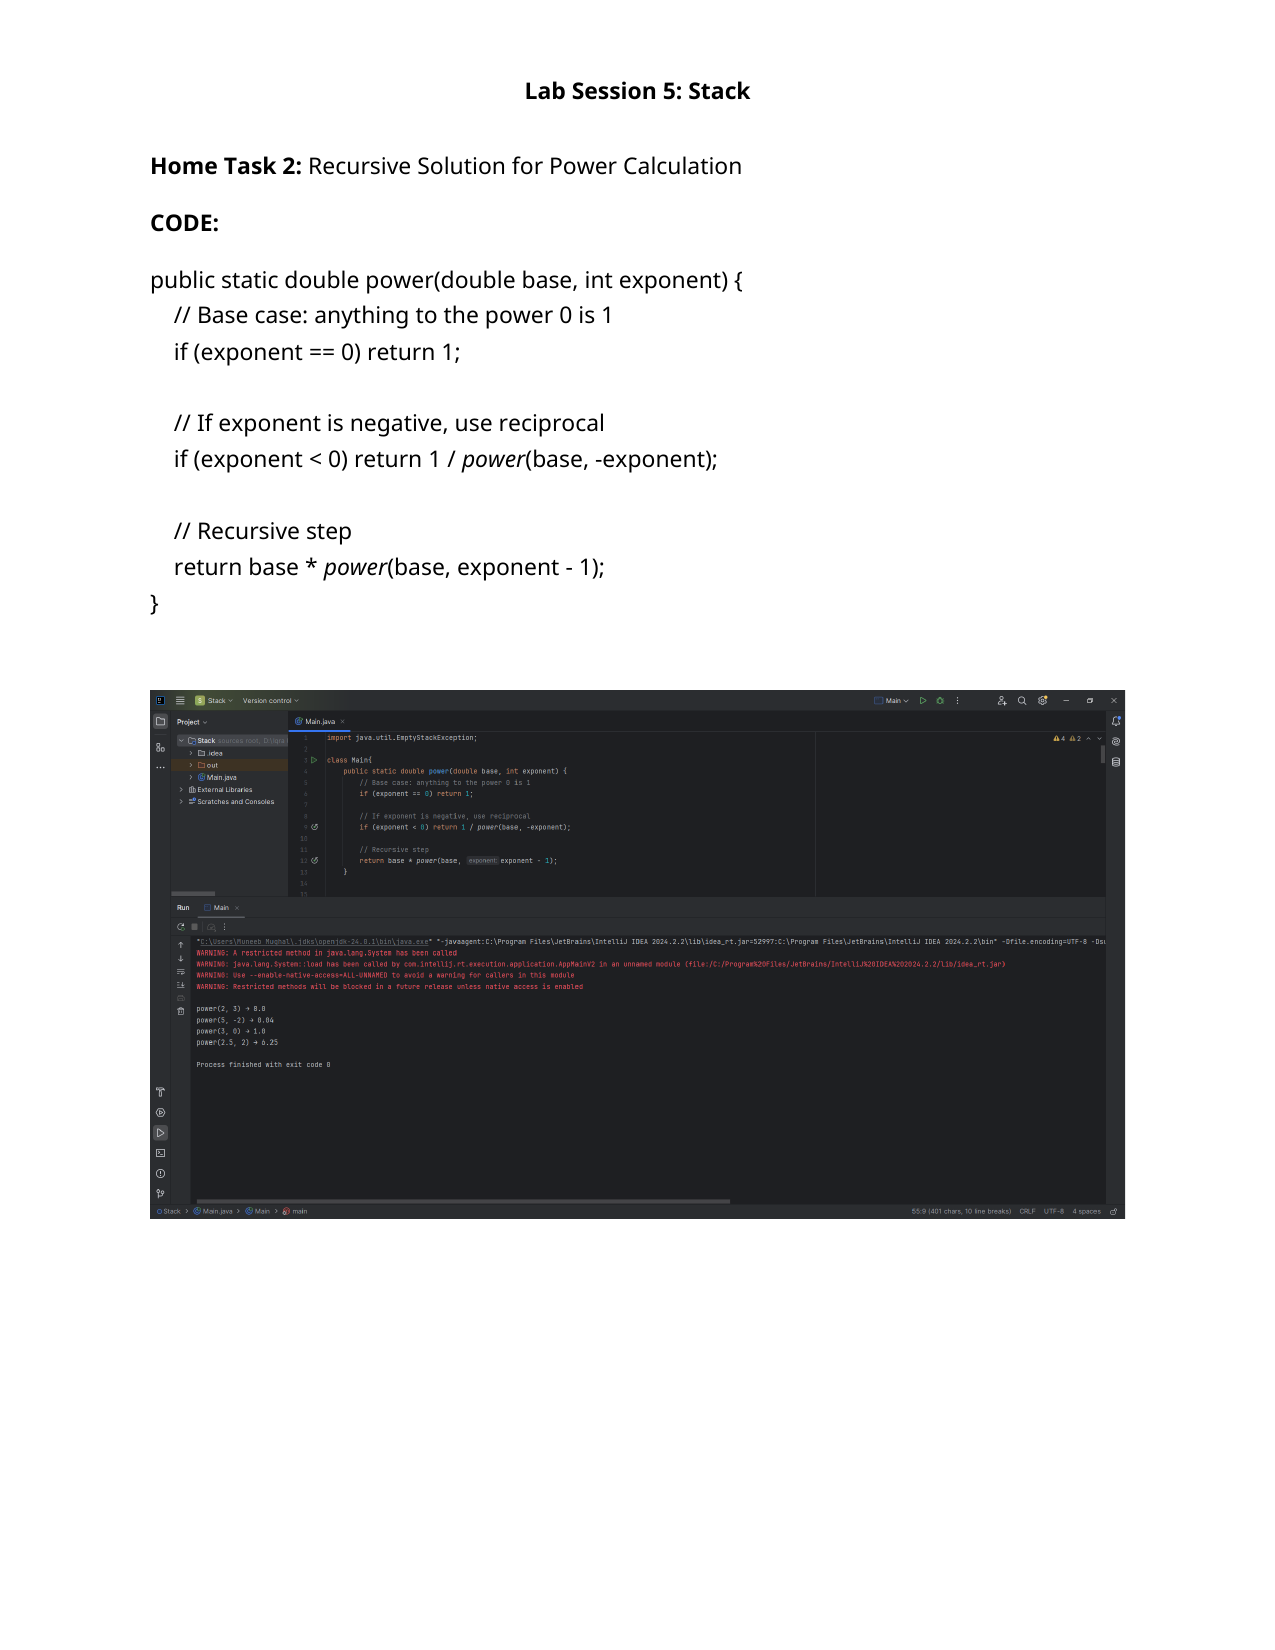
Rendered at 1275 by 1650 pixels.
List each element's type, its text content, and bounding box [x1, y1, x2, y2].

picture [150, 690, 1125, 1219]
text CODE: [150, 207, 1125, 238]
text Home Task 2: Recursive Solution for Power Calculation [150, 150, 1125, 181]
text public static double power(double base, int exponent) { // Base case: anything to the power 0 is 1 if (exponent == 0) return 1; // If exponent is negative, use reciprocal if (exponent < 0) return 1 / power(base, -exponent); // Recursive step return base * power(base, exponent - 1); } [150, 263, 1125, 618]
